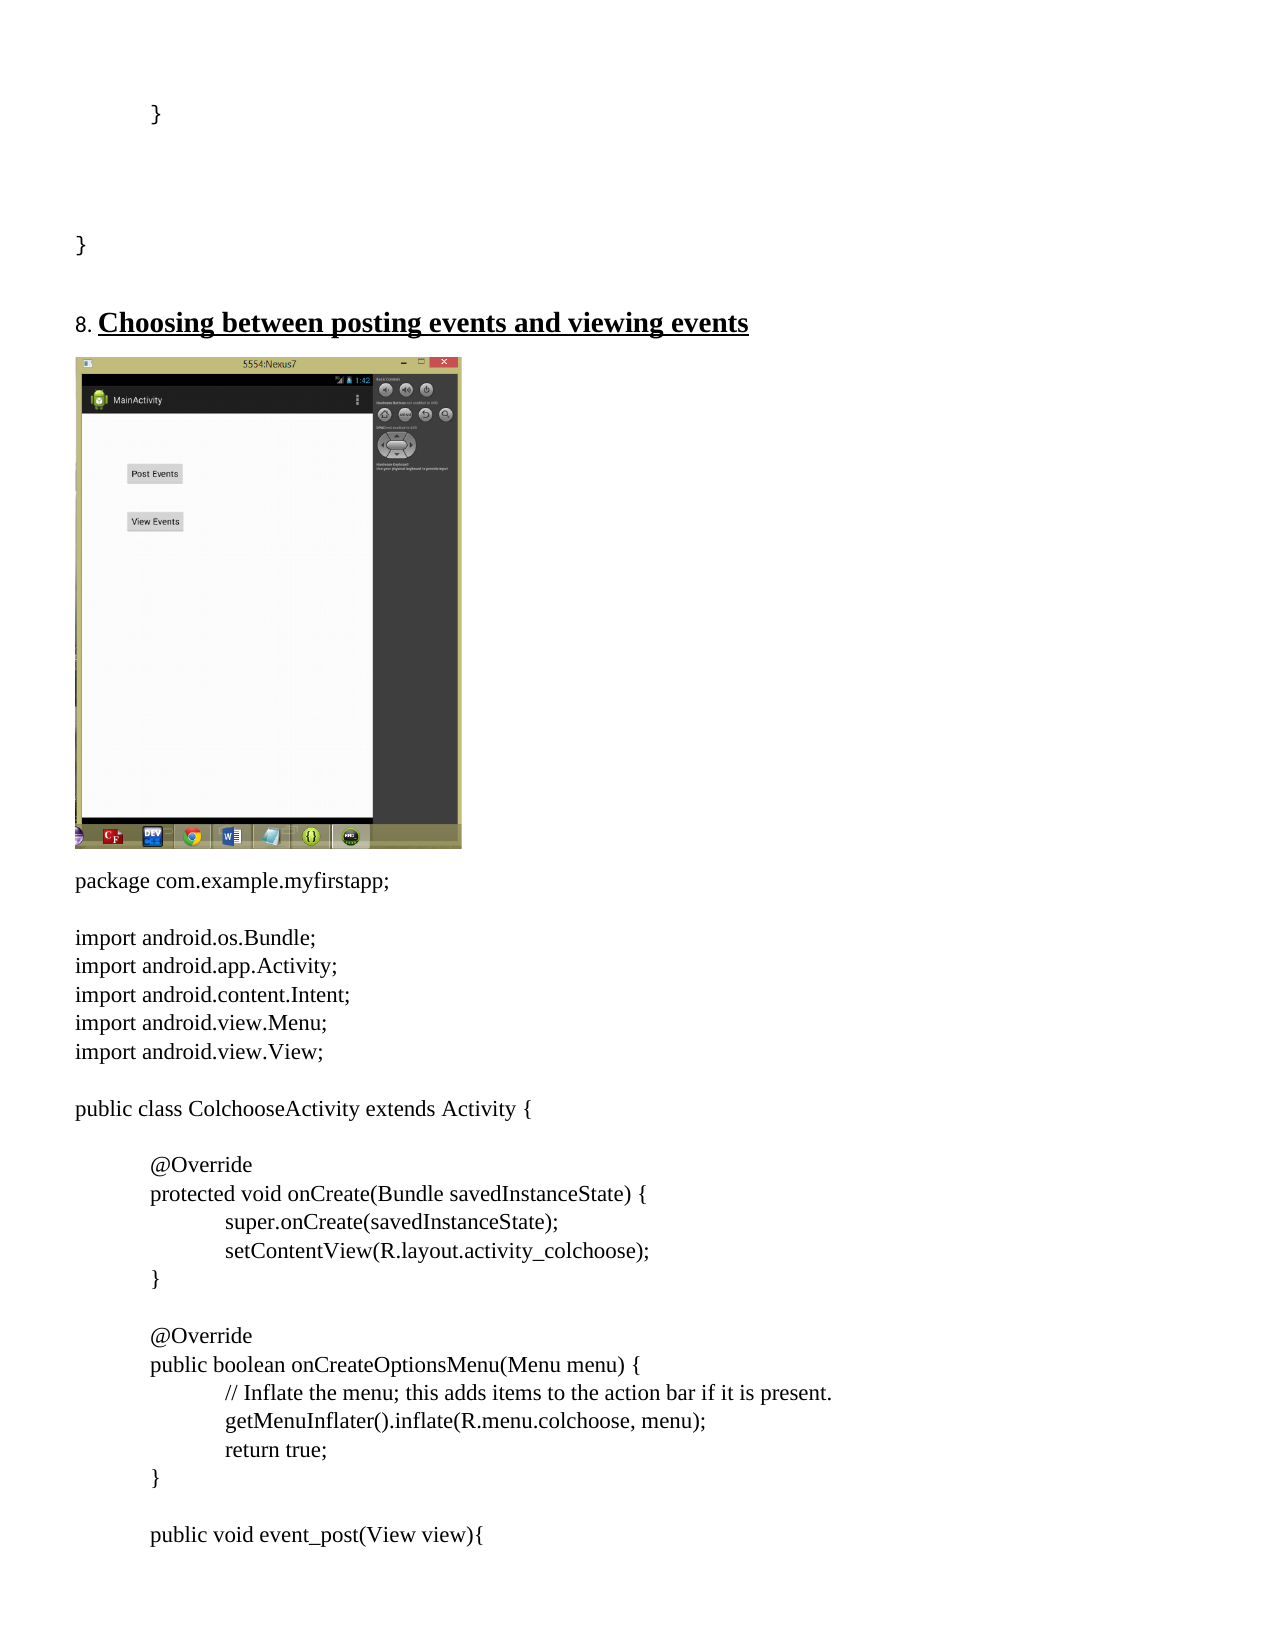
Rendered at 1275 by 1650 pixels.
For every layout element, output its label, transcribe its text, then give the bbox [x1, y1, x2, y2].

text import android.app.Activity; [75, 952, 1200, 979]
text } [75, 1265, 1200, 1292]
text setContentView(R.layout.activity_colchoose); [75, 1237, 1200, 1263]
text } [75, 234, 1200, 258]
text import android.content.Intent; [75, 981, 1200, 1007]
text public boolean onCreateOptionsMenu(Menu menu) { [75, 1351, 1200, 1377]
text package com.example.myfirstapp; [75, 867, 1200, 893]
text // Inflate the menu; this adds items to the action bar if it is present. [75, 1379, 1200, 1405]
text } [75, 103, 1200, 127]
text protected void onCreate(Bundle savedInstanceState) { [75, 1180, 1200, 1206]
text public void event_post(View view){ [75, 1521, 1200, 1548]
text super.onCreate(savedInstanceState); [75, 1208, 1200, 1235]
picture [75, 357, 462, 849]
text } [75, 1464, 1200, 1491]
text @Override [75, 1322, 1200, 1348]
text import android.view.Menu; [75, 1009, 1200, 1036]
text public class ColchooseActivity extends Activity { [75, 1095, 1200, 1121]
text import android.view.View; [75, 1038, 1200, 1064]
text @Override [75, 1152, 1200, 1178]
text import android.os.Bundle; [75, 924, 1200, 950]
text return true; [75, 1436, 1200, 1462]
text getMenuInflater().inflate(R.menu.colchoose, menu); [75, 1407, 1200, 1434]
text 8. Choosing between posting events and viewing events [75, 305, 1200, 338]
